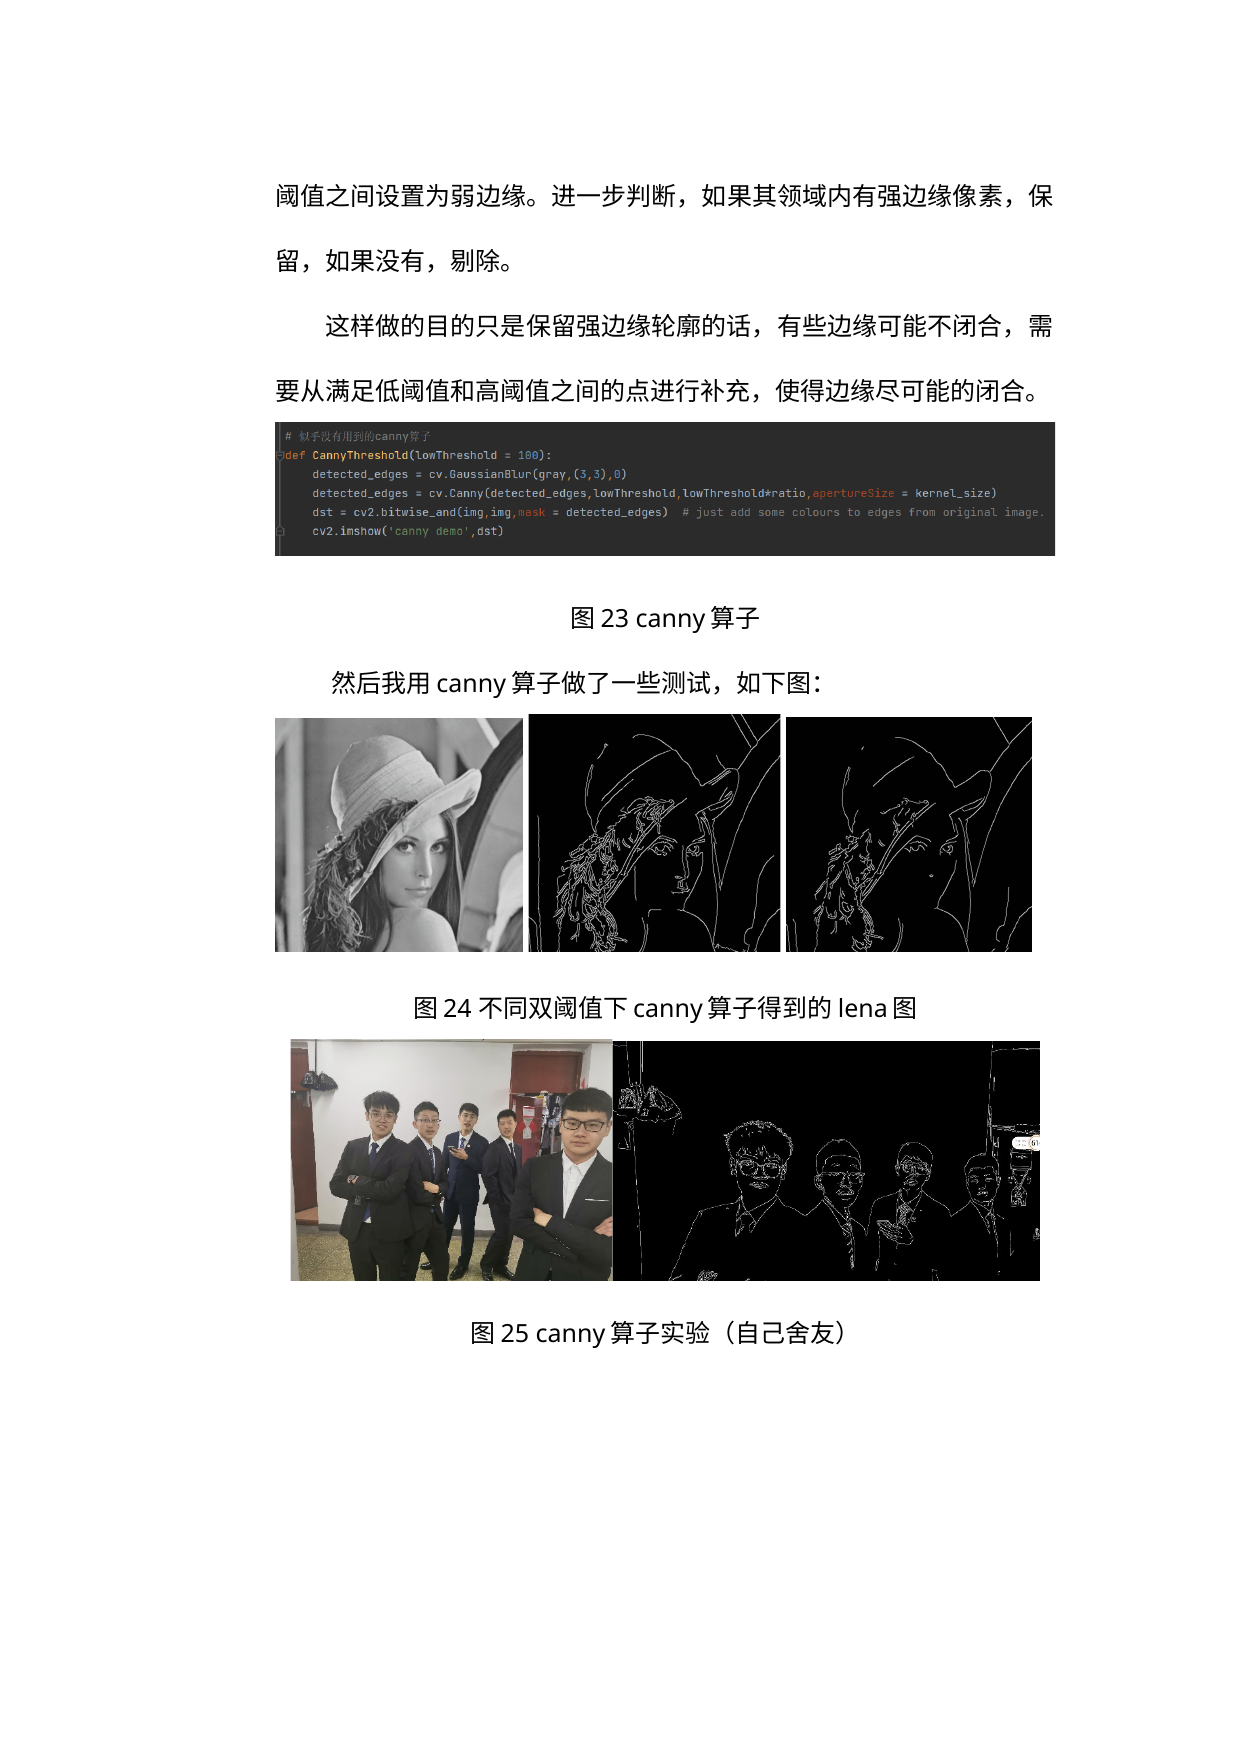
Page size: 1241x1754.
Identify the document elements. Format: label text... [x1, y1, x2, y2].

text 然后我用canny算子做了一些测试，如下图： [231, 649, 1055, 714]
picture [290, 1039, 1040, 1281]
picture [786, 717, 1032, 952]
picture [275, 422, 1056, 556]
text 图24 不同双阈值下canny算子得到的lena图 [231, 974, 1055, 1039]
text 这样做的目的只是保留强边缘轮廓的话，有些边缘可能不闭合，需要从满足低阈值和高阈值之间的点进行补充，使得边缘尽可能的闭合。 [275, 292, 1055, 422]
text 图25 canny算子实验（自己舍友） [231, 1299, 1055, 1364]
picture [275, 718, 523, 952]
text 图23 canny算子 [231, 584, 1055, 649]
picture [528, 714, 781, 952]
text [275, 162, 1055, 292]
